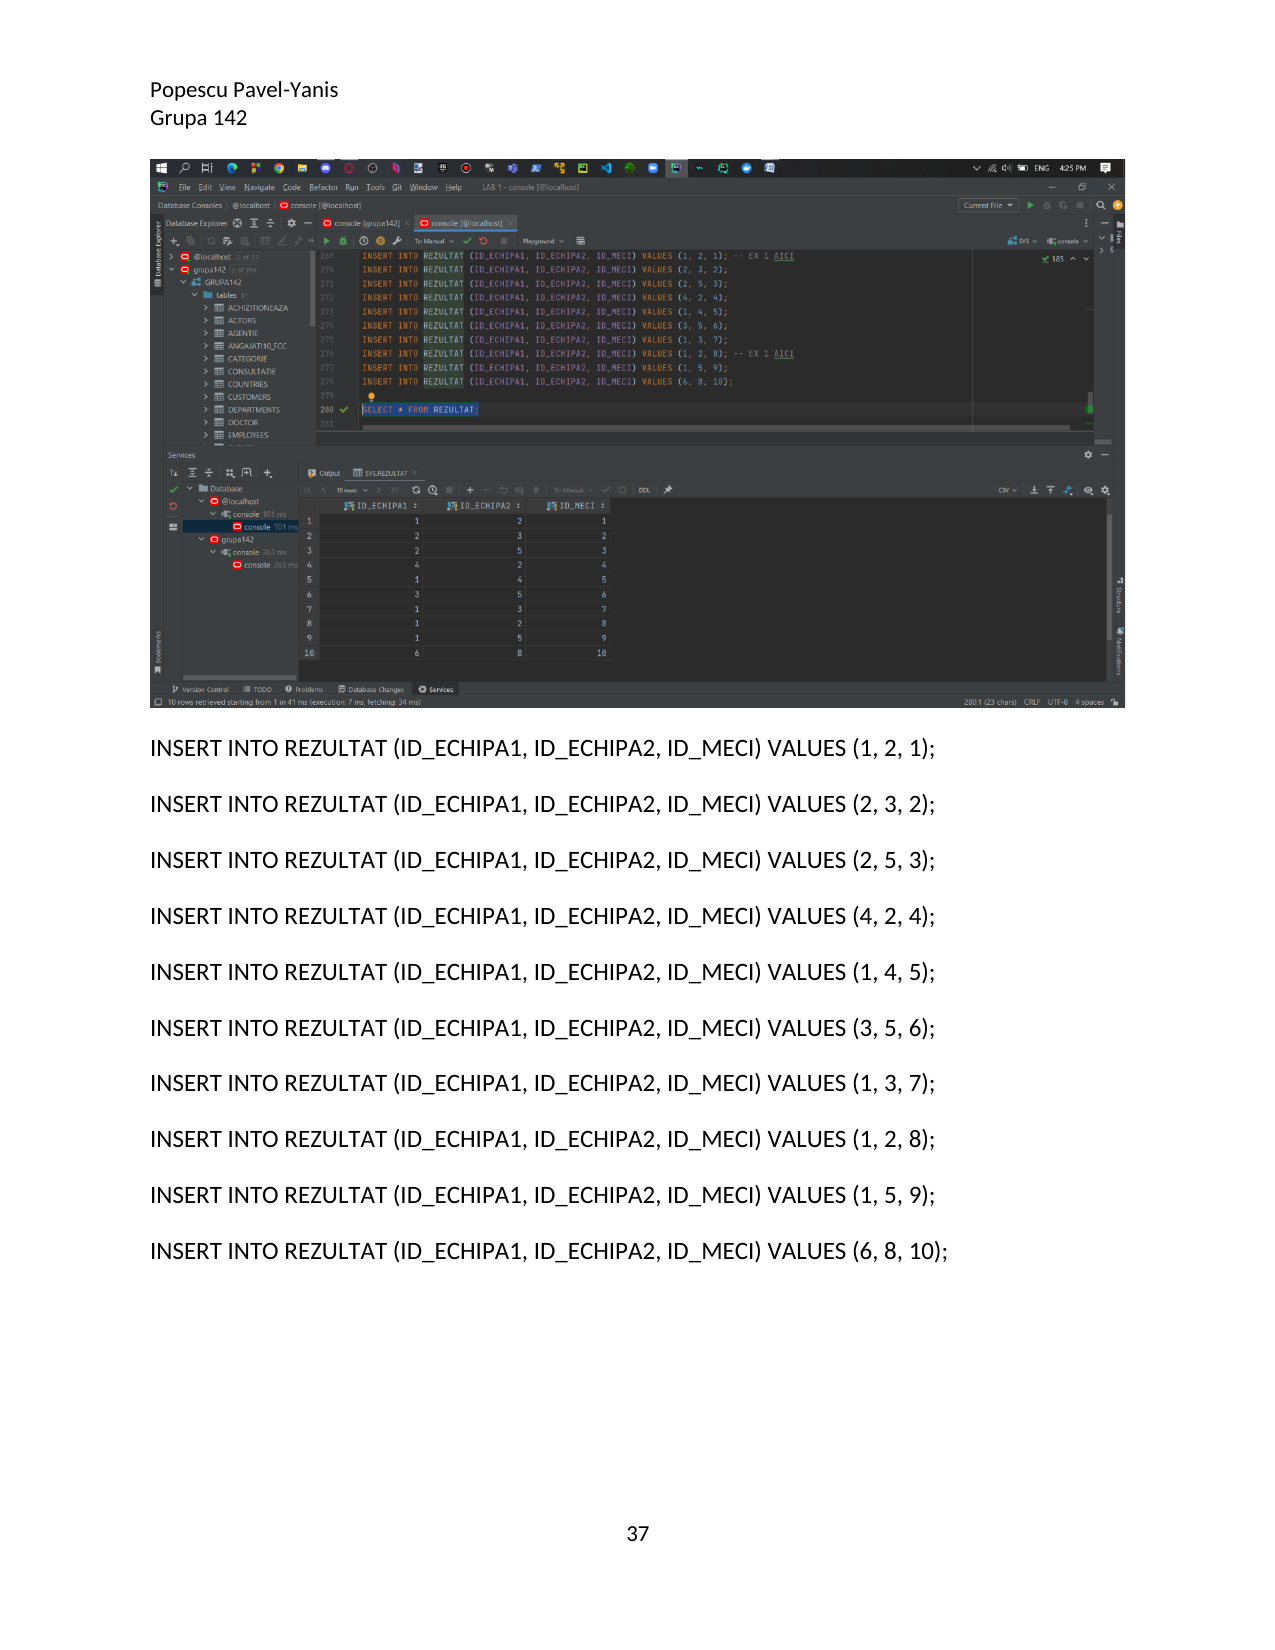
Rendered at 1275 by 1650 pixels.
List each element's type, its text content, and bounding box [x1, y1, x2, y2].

text INSERT INTO REZULTAT (ID_ECHIPA1, ID_ECHIPA2, ID_MECI) VALUES (4, 2, 4); [150, 900, 1125, 931]
text INSERT INTO REZULTAT (ID_ECHIPA1, ID_ECHIPA2, ID_MECI) VALUES (3, 5, 6); [150, 1012, 1125, 1042]
picture [150, 159, 1125, 708]
text INSERT INTO REZULTAT (ID_ECHIPA1, ID_ECHIPA2, ID_MECI) VALUES (1, 2, 1); [150, 732, 1125, 763]
text INSERT INTO REZULTAT (ID_ECHIPA1, ID_ECHIPA2, ID_MECI) VALUES (1, 5, 9); [150, 1179, 1125, 1210]
text INSERT INTO REZULTAT (ID_ECHIPA1, ID_ECHIPA2, ID_MECI) VALUES (2, 3, 2); [150, 788, 1125, 819]
text INSERT INTO REZULTAT (ID_ECHIPA1, ID_ECHIPA2, ID_MECI) VALUES (2, 5, 3); [150, 844, 1125, 875]
text INSERT INTO REZULTAT (ID_ECHIPA1, ID_ECHIPA2, ID_MECI) VALUES (1, 2, 8); [150, 1123, 1125, 1154]
text INSERT INTO REZULTAT (ID_ECHIPA1, ID_ECHIPA2, ID_MECI) VALUES (6, 8, 10); [150, 1235, 1125, 1266]
text INSERT INTO REZULTAT (ID_ECHIPA1, ID_ECHIPA2, ID_MECI) VALUES (1, 4, 5); [150, 956, 1125, 986]
text INSERT INTO REZULTAT (ID_ECHIPA1, ID_ECHIPA2, ID_MECI) VALUES (1, 3, 7); [150, 1067, 1125, 1098]
